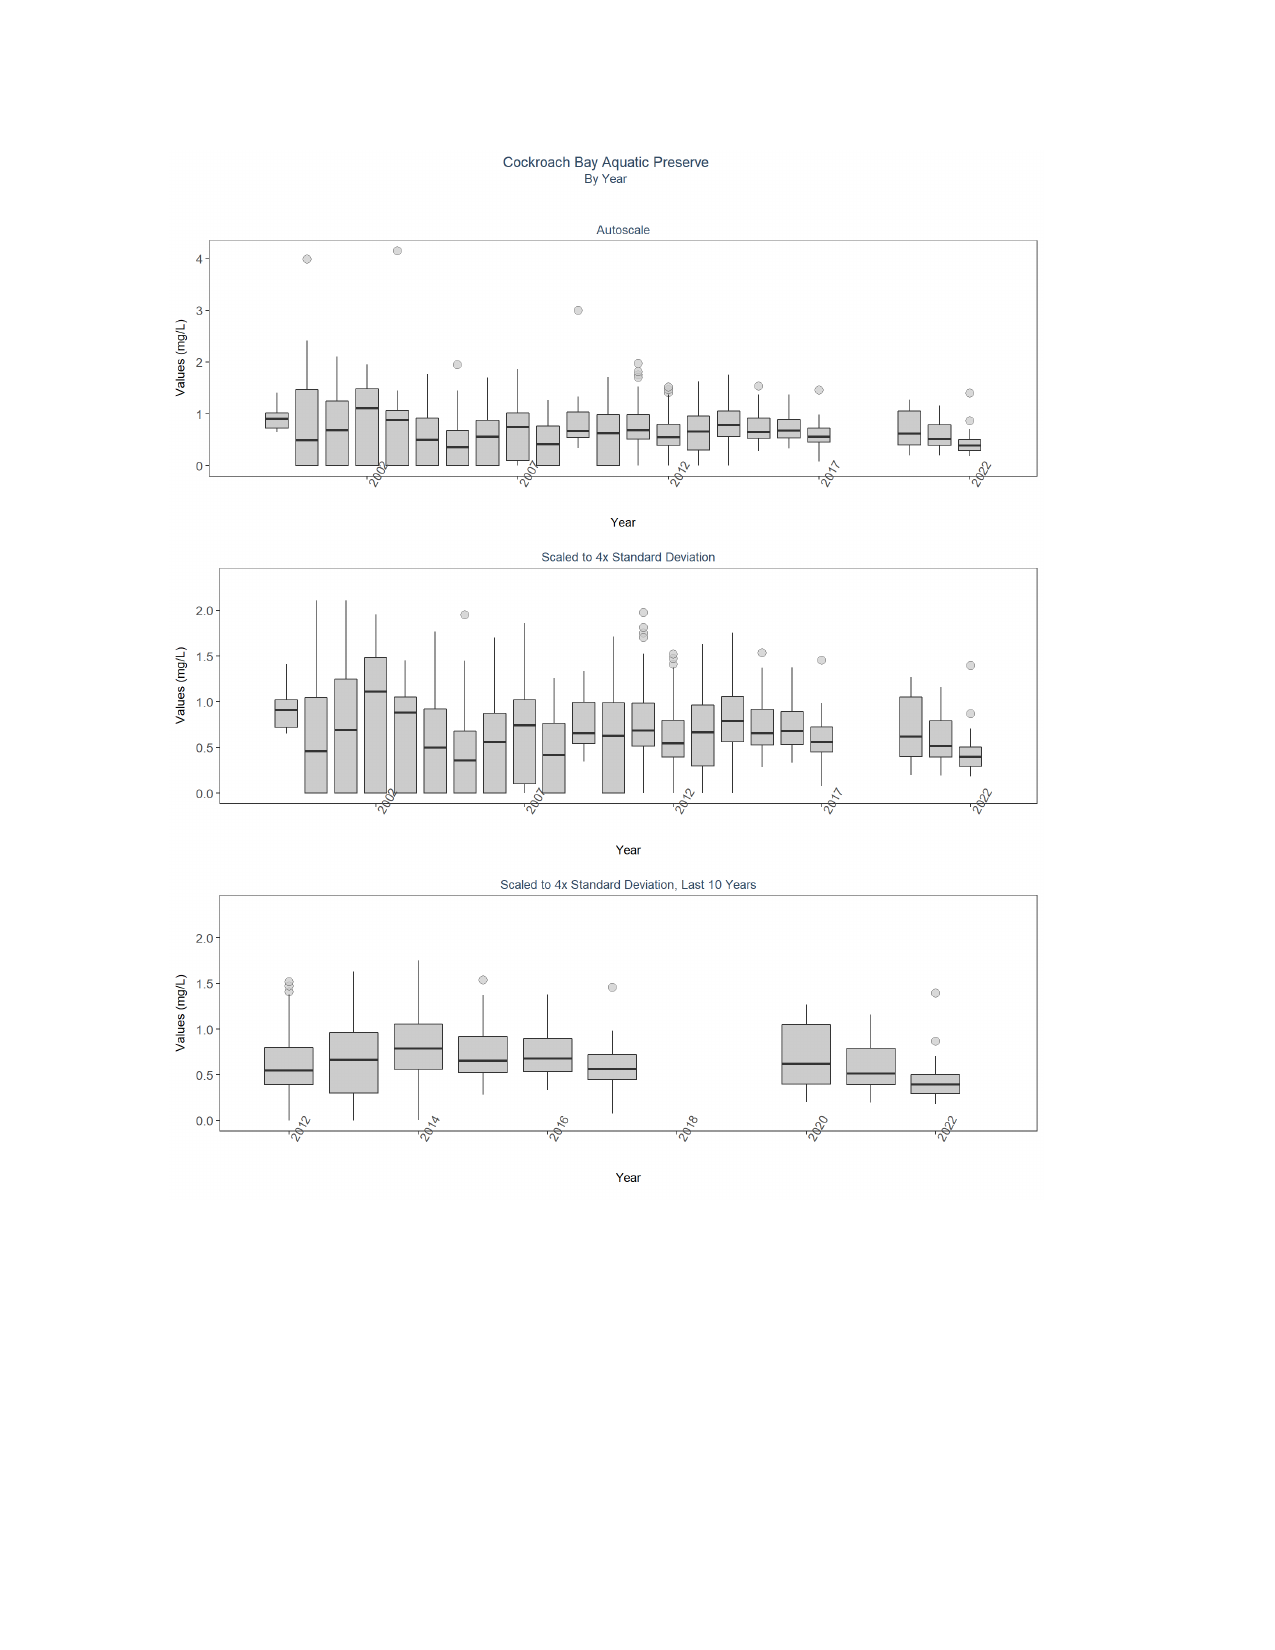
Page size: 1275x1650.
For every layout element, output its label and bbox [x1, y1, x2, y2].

picture [168, 150, 1044, 1200]
